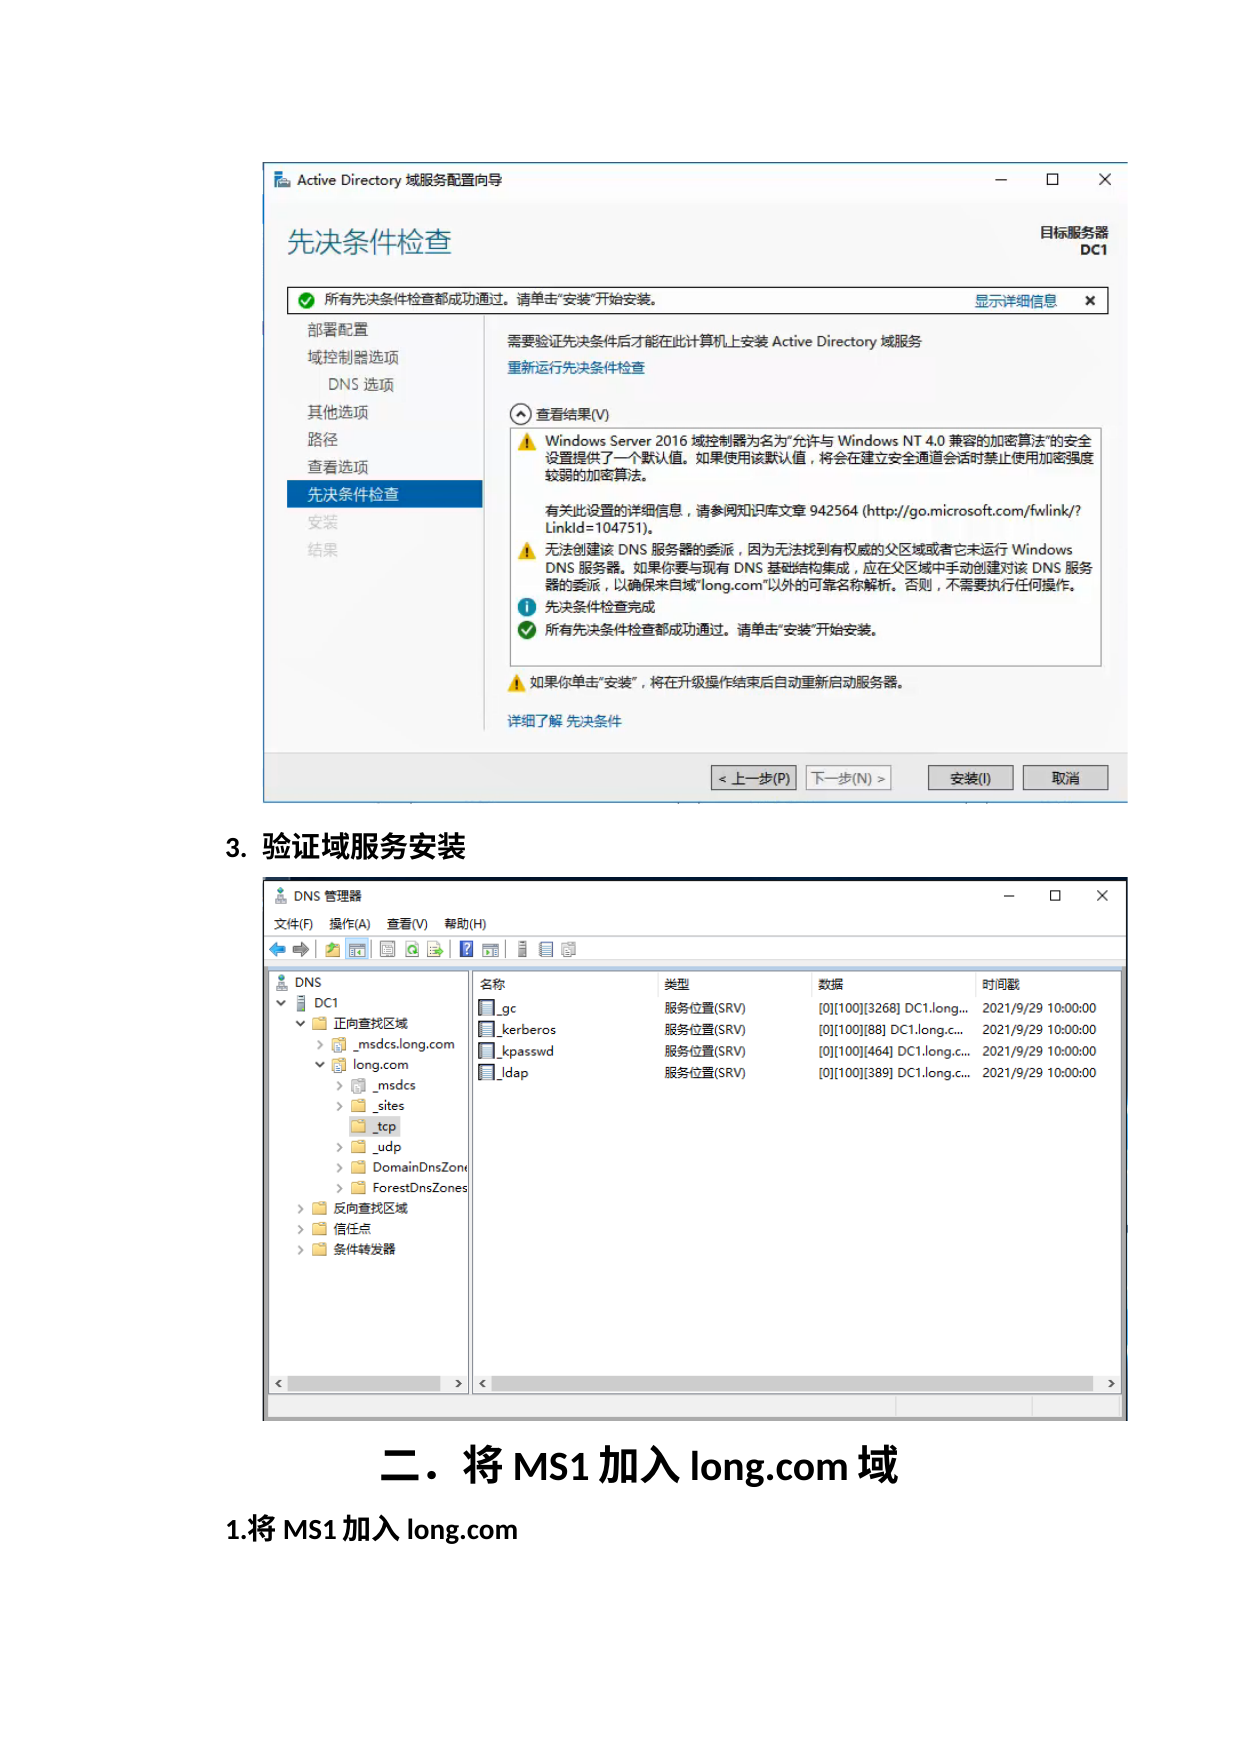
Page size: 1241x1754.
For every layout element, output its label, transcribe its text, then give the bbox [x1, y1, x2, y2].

list 验证域服务安装 [225, 812, 1053, 877]
picture [262, 877, 1128, 1421]
picture [262, 162, 1128, 804]
list 1.将MS1加入long.com [225, 1494, 1053, 1559]
list 二．将MS1加入long.com域 [225, 1429, 1053, 1494]
